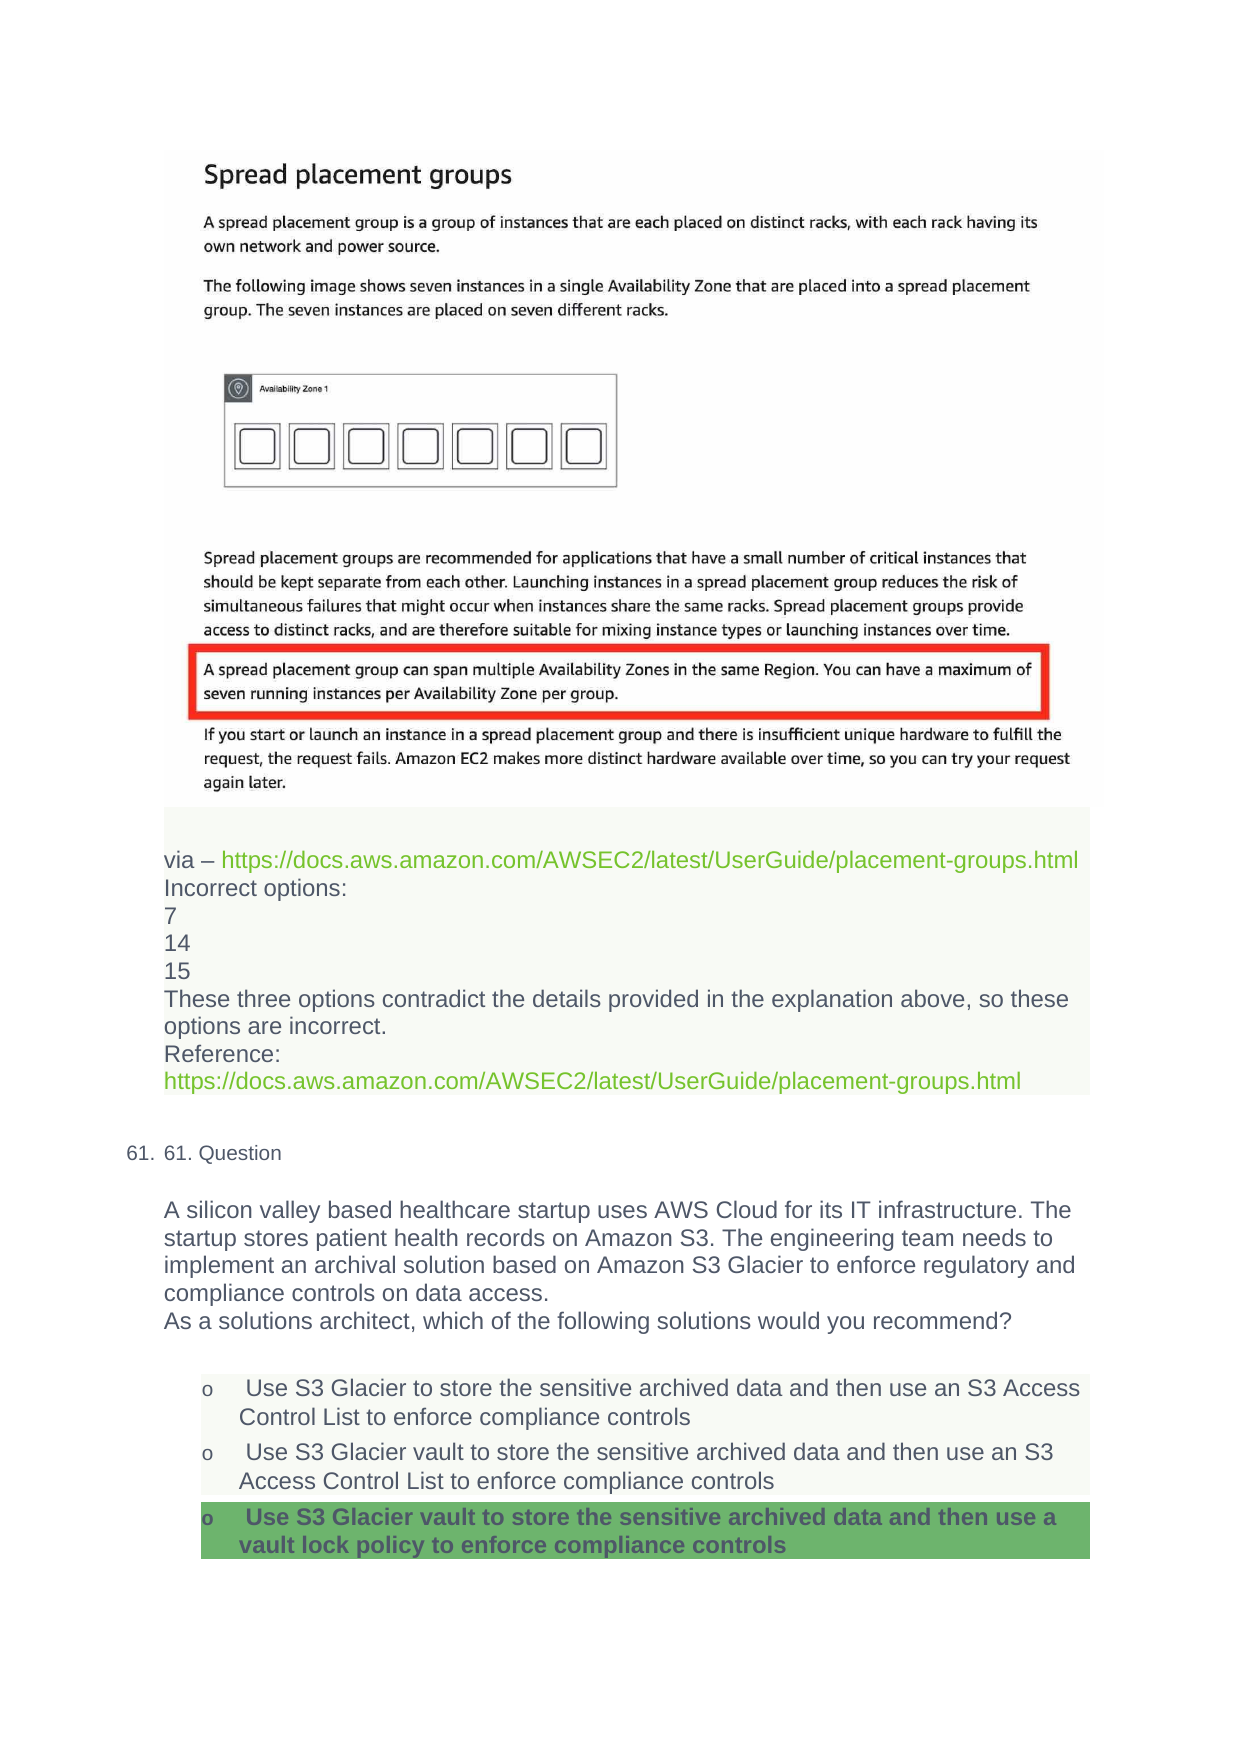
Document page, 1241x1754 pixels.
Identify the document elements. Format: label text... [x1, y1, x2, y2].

list Use S3 Glacier to store the sensitive archived data and then use an S3 Access Control List to enforce compliance controls [201, 1374, 1090, 1431]
text A silicon valley based healthcare startup uses AWS Cloud for its IT infrastructure. The startup stores patient health records on Amazon S3. The engineering team needs to implement an archival solution based on Amazon S3 Glacier to enforce regulatory and compliance controls on data access. As a solutions architect, which of the following solutions would you recommend? [164, 1196, 1090, 1334]
text via – https://docs.aws.amazon.com/AWSEC2/latest/UserGuide/placement-groups.html Incorrect options: 7 14 15 These three options contradict the details provided in the explanation above, so these options are incorrect. Reference: https://docs.aws.amazon.com/AWSEC2/latest/UserGuide/placement-groups.html [164, 846, 1090, 1095]
picture [163, 150, 1104, 807]
list Use S3 Glacier vault to store the sensitive archived data and then use an S3 Access Control List to enforce compliance controls [201, 1438, 1090, 1495]
list Use S3 Glacier vault to store the sensitive archived data and then use a vault lock policy to enforce compliance controls [201, 1502, 1090, 1559]
list 61. Question [126, 1135, 1090, 1165]
